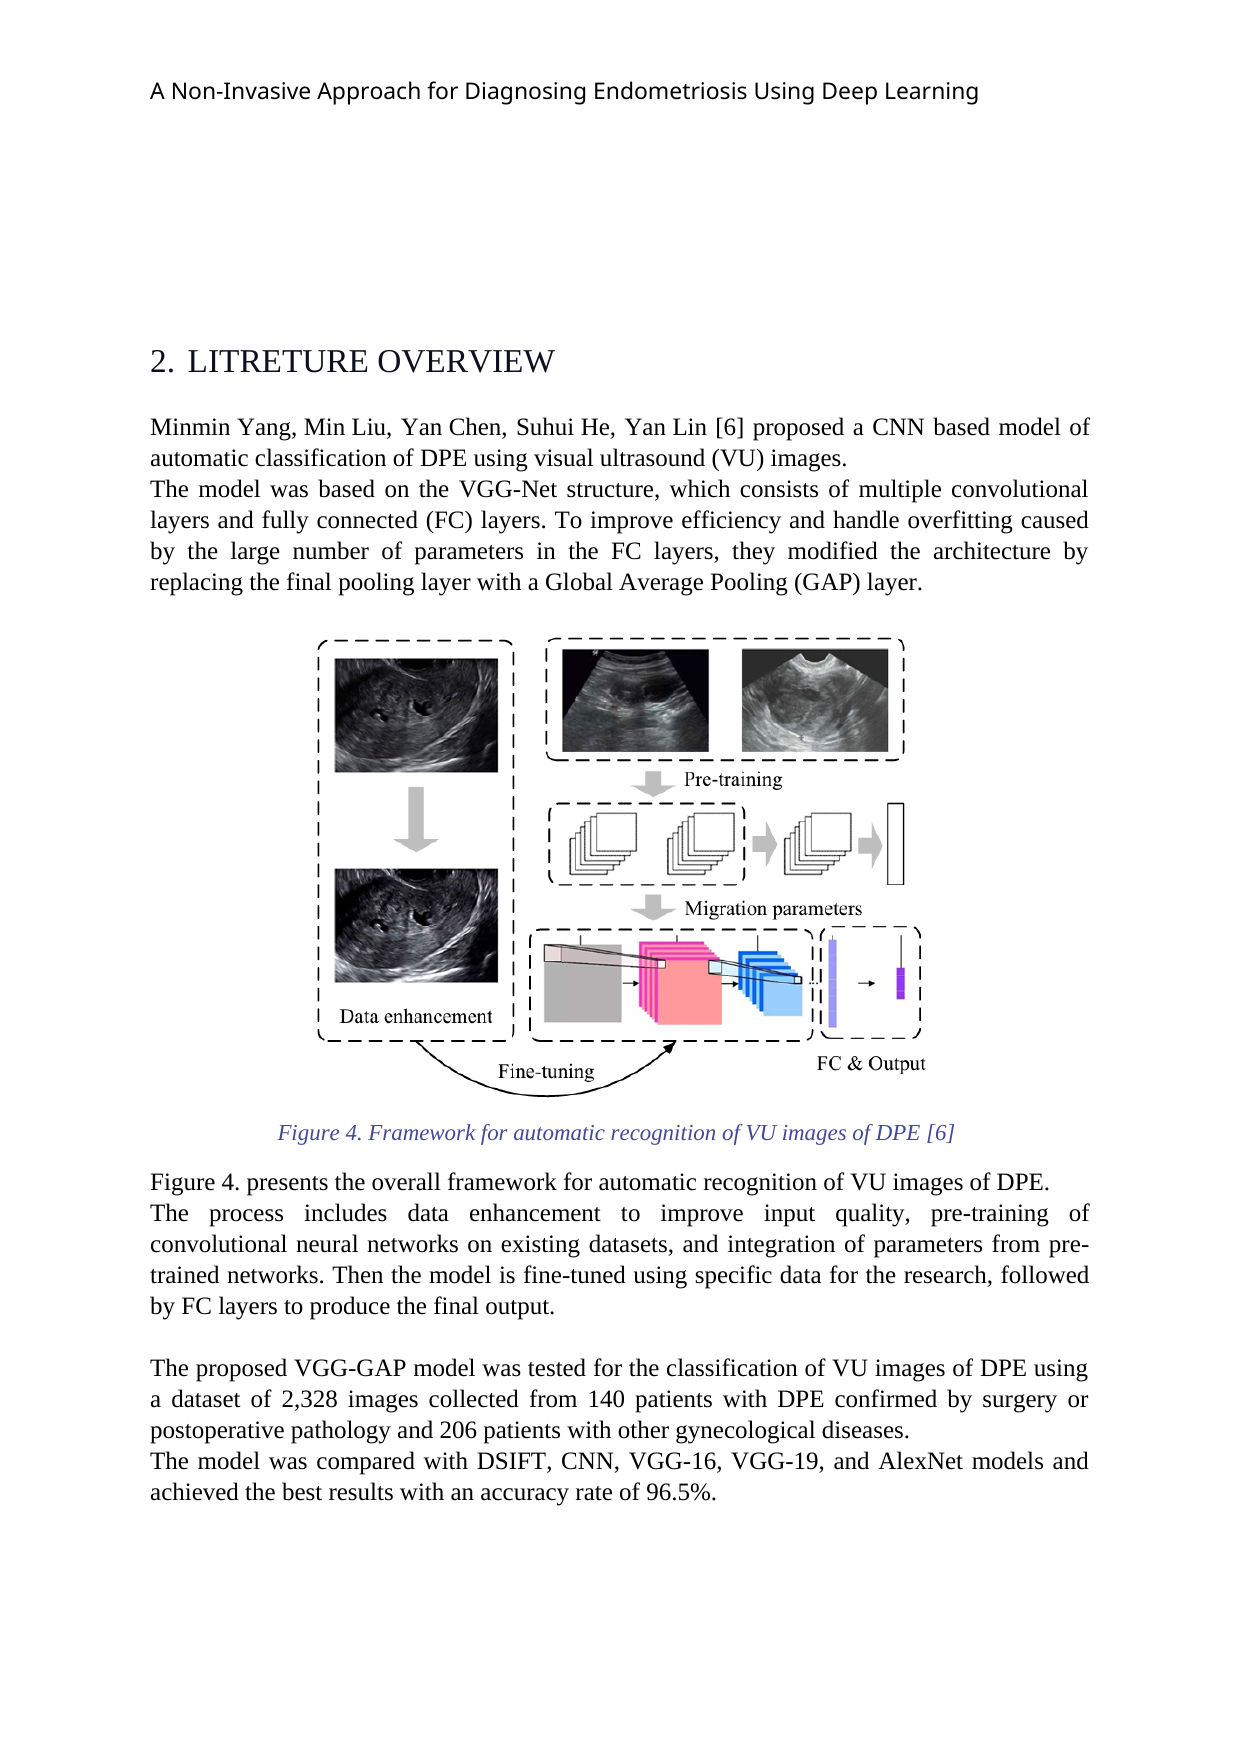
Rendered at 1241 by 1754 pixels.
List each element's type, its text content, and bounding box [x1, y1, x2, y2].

text Minmin Yang, Min Liu, Yan Chen, Suhui He, Yan Lin [6] proposed a CNN based model of automatic classification of DPE using visual ultrasound (VU) images. [150, 412, 1090, 472]
picture [304, 627, 937, 1102]
text The model was based on the VGG-Net structure, which consists of multiple convolutional layers and fully connected (FC) layers. To improve efficiency and handle overfitting caused by the large number of parameters in the FC layers, they modified the architecture by replacing the final pooling layer with a Global Average Pooling (GAP) layer. [150, 474, 1090, 596]
text The model was compared with DSIFT, CNN, VGG-16, VGG-19, and AlexNet models and achieved the best results with an accuracy rate of 96.5%. [150, 1446, 1090, 1506]
text The process includes data enhancement to improve input quality, pre-training of convolutional neural networks on existing datasets, and integration of parameters from pre-trained networks. Then the model is fine-tuned using specific data for the research, followed by FC layers to produce the final output. [150, 1198, 1090, 1320]
text Figure 4. presents the overall framework for automatic recognition of VU images of DPE. [150, 1167, 1090, 1196]
text The proposed VGG-GAP model was tested for the classification of VU images of DPE using a dataset of 2,328 images collected from 140 patients with DPE confirmed by surgery or postoperative pathology and 206 patients with other gynecological diseases. [150, 1353, 1090, 1444]
list LITRETURE OVERVIEW [150, 341, 1090, 379]
